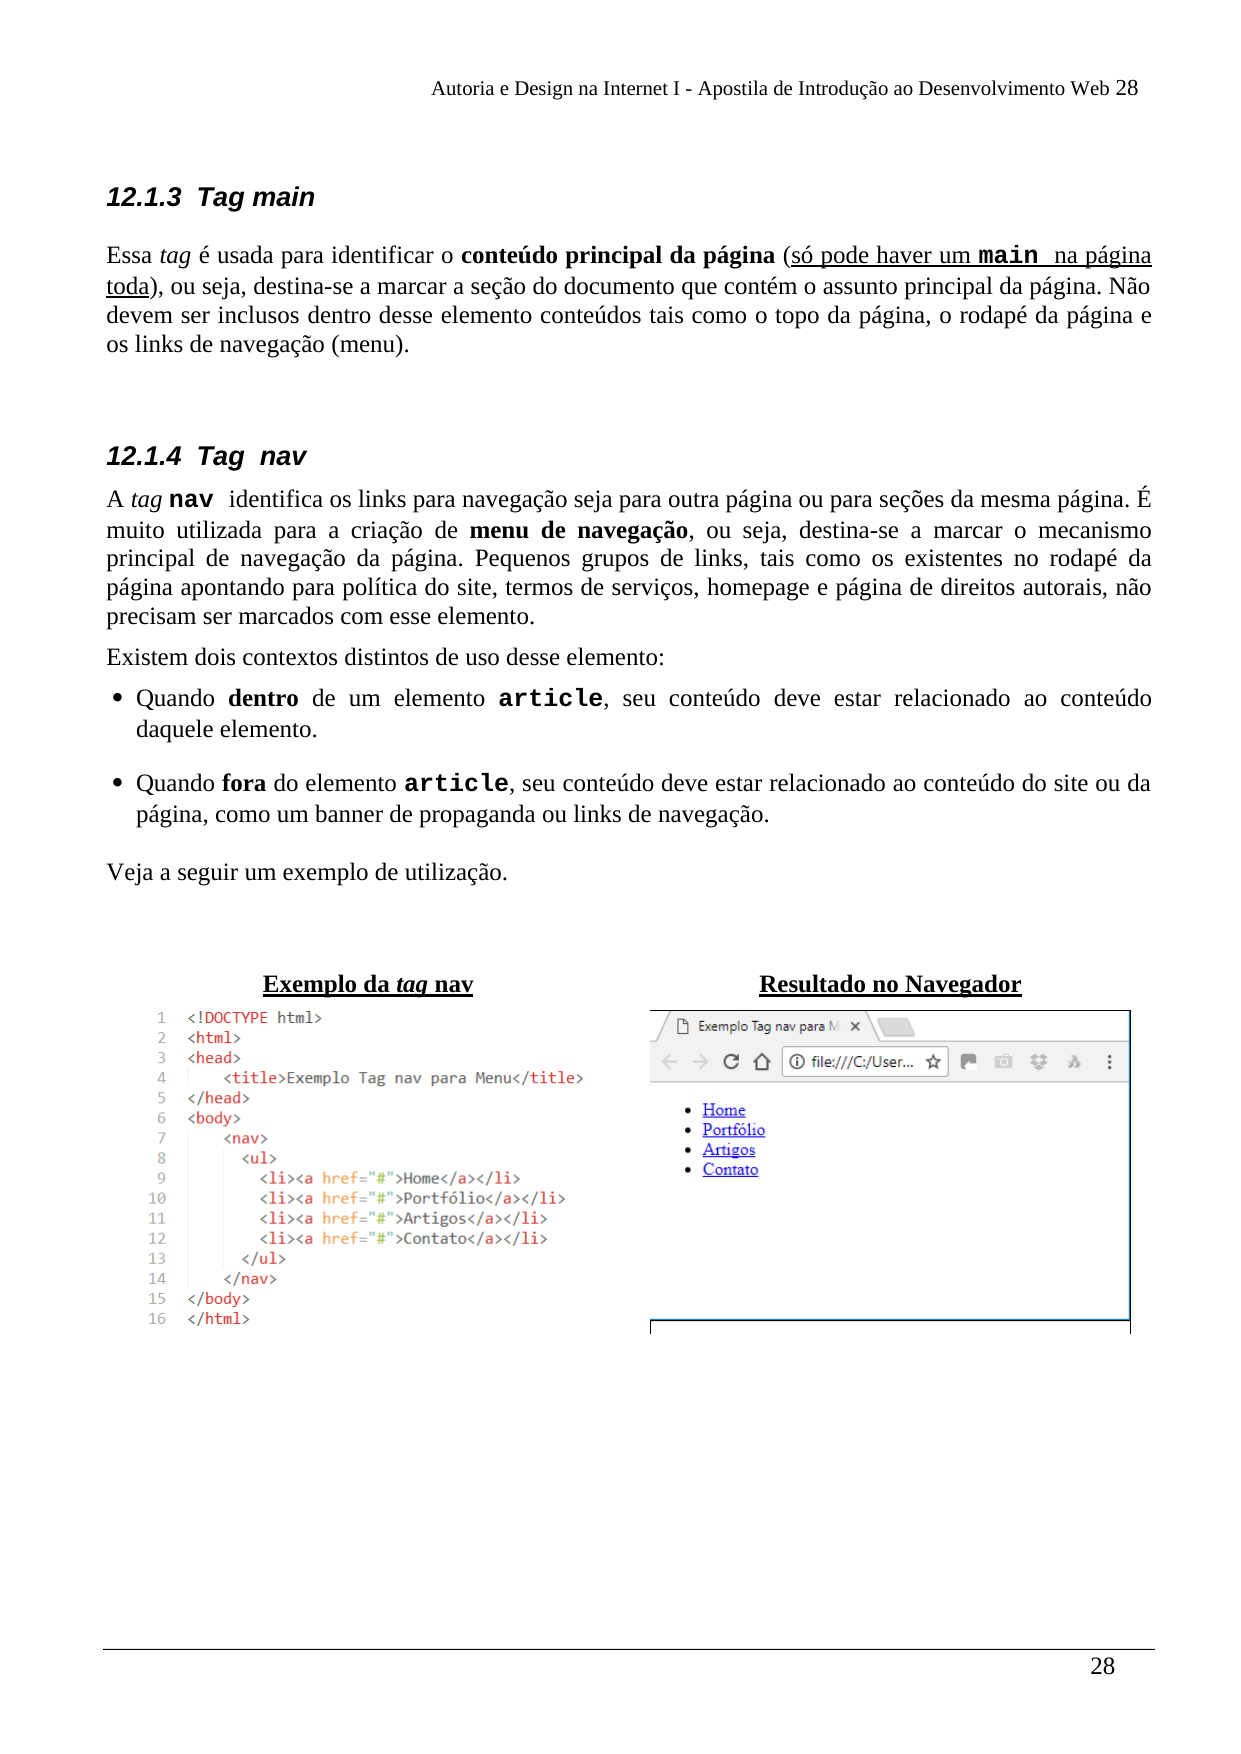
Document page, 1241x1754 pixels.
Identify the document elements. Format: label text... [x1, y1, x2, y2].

list Quando fora do elemento article, seu conteúdo deve estar relacionado ao conteúdo do site ou da página, como um banner de propaganda ou links de navegação. [113, 768, 1152, 828]
picture [650, 1011, 1130, 1320]
text Existem dois contextos distintos de uso desse elemento: [106, 642, 1201, 671]
text Veja a seguir um exemplo de utilização. [106, 857, 1201, 886]
table_cell [127, 1010, 650, 1334]
subtitle Tag main [106, 181, 1201, 212]
text Essa tag é usada para identificar o conteúdo principal da página (só pode haver um main na página toda), ou seja, destina-se a marcar a seção do documento que contém o assunto principal da página. Não devem ser inclusos dentro desse elemento conteúdos tais como o topo da página, o rodapé da página e os links de navegação (menu). [106, 240, 1152, 357]
text A tag nav identifica os links para navegação seja para outra página ou para seções da mesma página. É muito utilizada para a criação de menu de navegação, ou seja, destina-se a marcar o mecanismo principal de navegação da página. Pequenos grupos de links, tais como os existentes no rodapé da página apontando para política do site, termos de serviços, homepage e página de direitos autorais, não precisam ser marcados com esse elemento. [106, 484, 1152, 630]
table_cell [651, 1322, 1130, 1334]
picture [148, 1011, 583, 1326]
table_header Exemplo da tag nav [127, 971, 650, 1010]
subtitle Tag nav [106, 440, 1201, 471]
list Quando dentro de um elemento article, seu conteúdo deve estar relacionado ao conteúdo daquele elemento. [113, 683, 1152, 743]
table_header Resultado no Navegador [650, 971, 1131, 1010]
